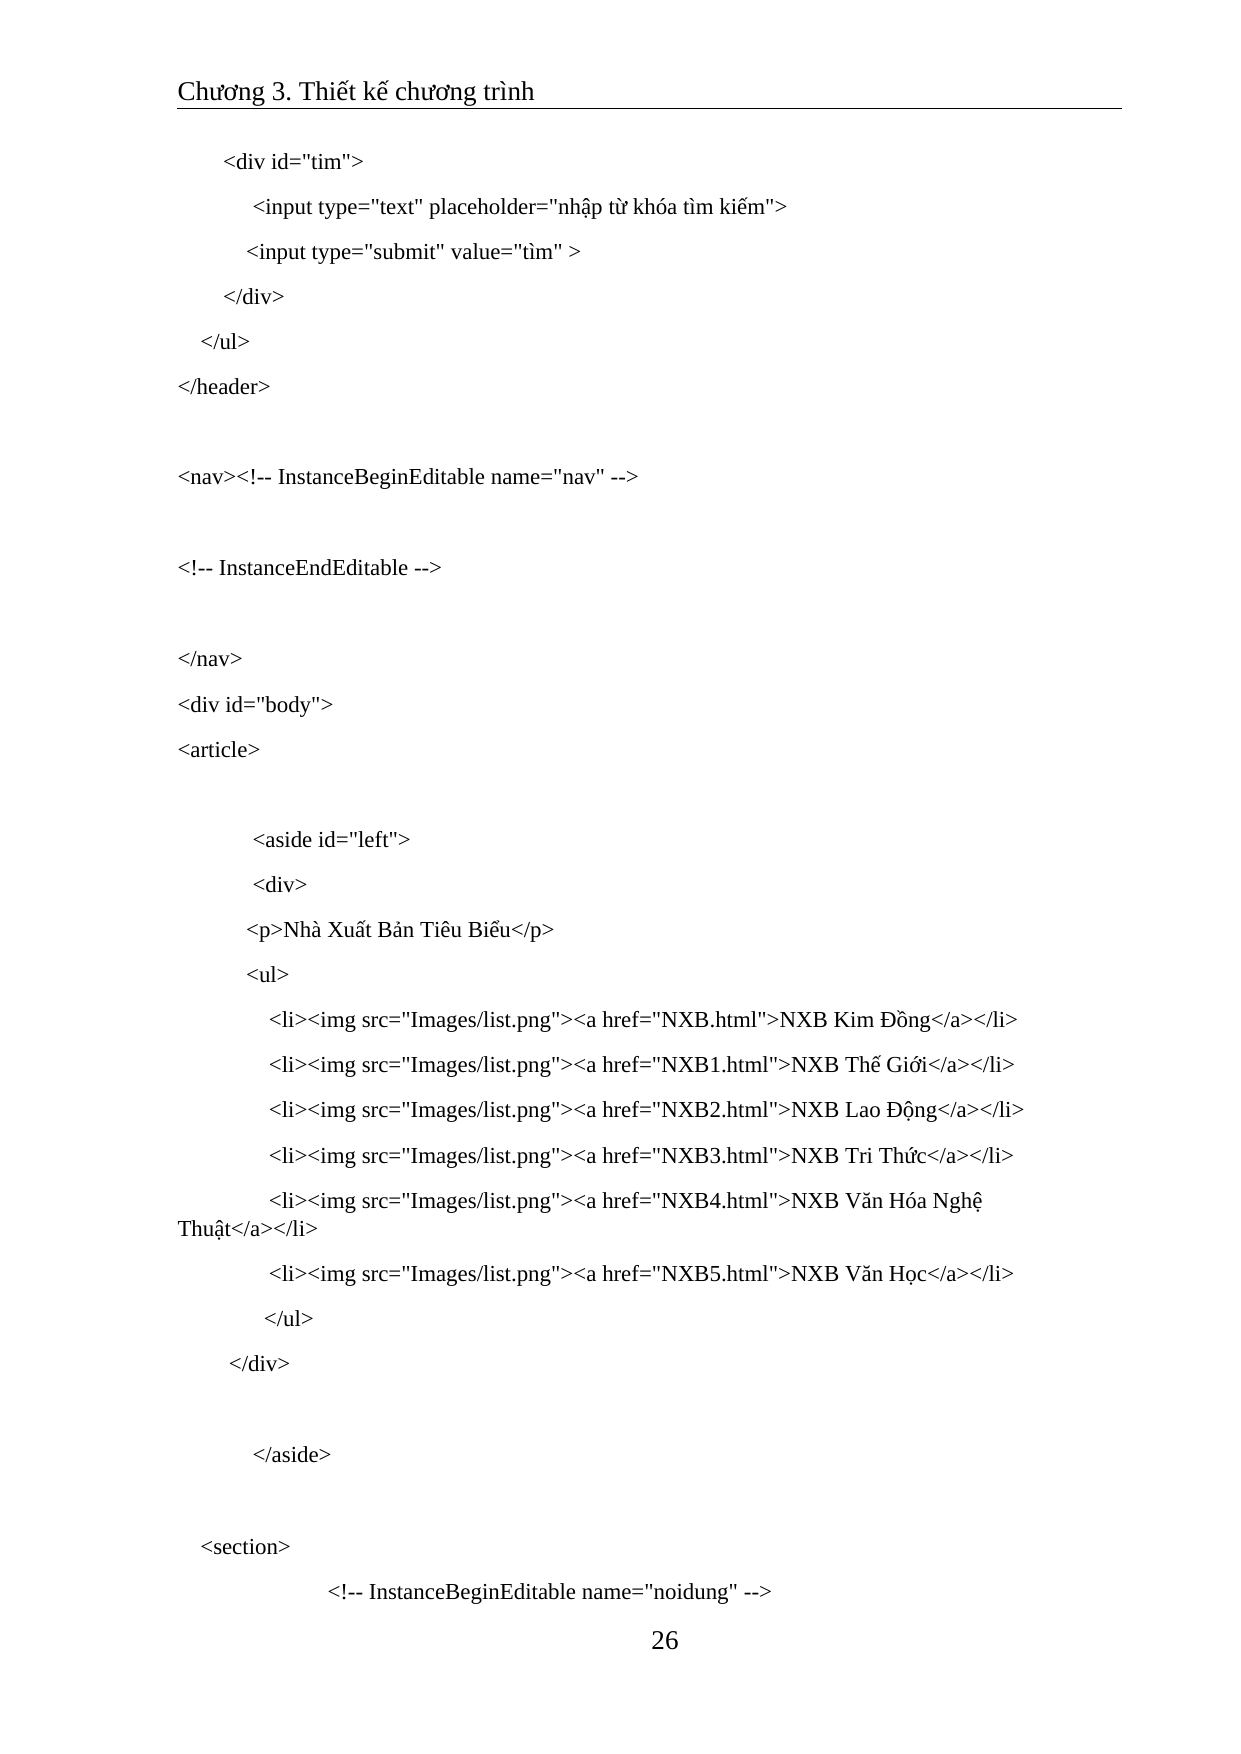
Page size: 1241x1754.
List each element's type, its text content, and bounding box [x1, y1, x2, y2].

text <div id="body"> [177, 691, 1122, 717]
text <nav><!-- InstanceBeginEditable name="nav" --> [177, 463, 1122, 490]
text <div> [177, 871, 1122, 897]
text </div> [177, 283, 1122, 309]
text <!-- InstanceEndEditable --> [177, 554, 1122, 580]
text <li><img src="Images/list.png"><a href="NXB5.html">NXB Văn Học</a></li> [177, 1260, 1122, 1287]
text </ul> [177, 328, 1122, 354]
text <input type="text" placeholder="nhập từ khóa tìm kiếm"> [177, 193, 1122, 219]
text <li><img src="Images/list.png"><a href="NXB3.html">NXB Tri Thức</a></li> [177, 1142, 1122, 1168]
text <li><img src="Images/list.png"><a href="NXB2.html">NXB Lao Động</a></li> [177, 1097, 1122, 1123]
text <article> [177, 736, 1122, 762]
text <aside id="left"> [177, 826, 1122, 852]
text <ul> [177, 961, 1122, 988]
text </ul> [177, 1305, 1122, 1332]
text <!-- InstanceBeginEditable name="noidung" --> [177, 1578, 1122, 1604]
text </header> [177, 373, 1122, 399]
text </nav> [177, 646, 1122, 672]
text <div id="tim"> [177, 148, 1122, 174]
text <li><img src="Images/list.png"><a href="NXB1.html">NXB Thế Giới</a></li> [177, 1051, 1122, 1078]
text <section> [177, 1533, 1122, 1559]
text <p>Nhà Xuất Bản Tiêu Biểu</p> [177, 916, 1122, 942]
text <li><img src="Images/list.png"><a href="NXB4.html">NXB Văn Hóa Nghệ Thuật</a></li> [177, 1187, 1122, 1242]
text <input type="submit" value="tìm" > [177, 238, 1122, 264]
text </div> [177, 1351, 1122, 1377]
text <li><img src="Images/list.png"><a href="NXB.html">NXB Kim Đồng</a></li> [177, 1006, 1122, 1033]
text </aside> [177, 1441, 1122, 1467]
